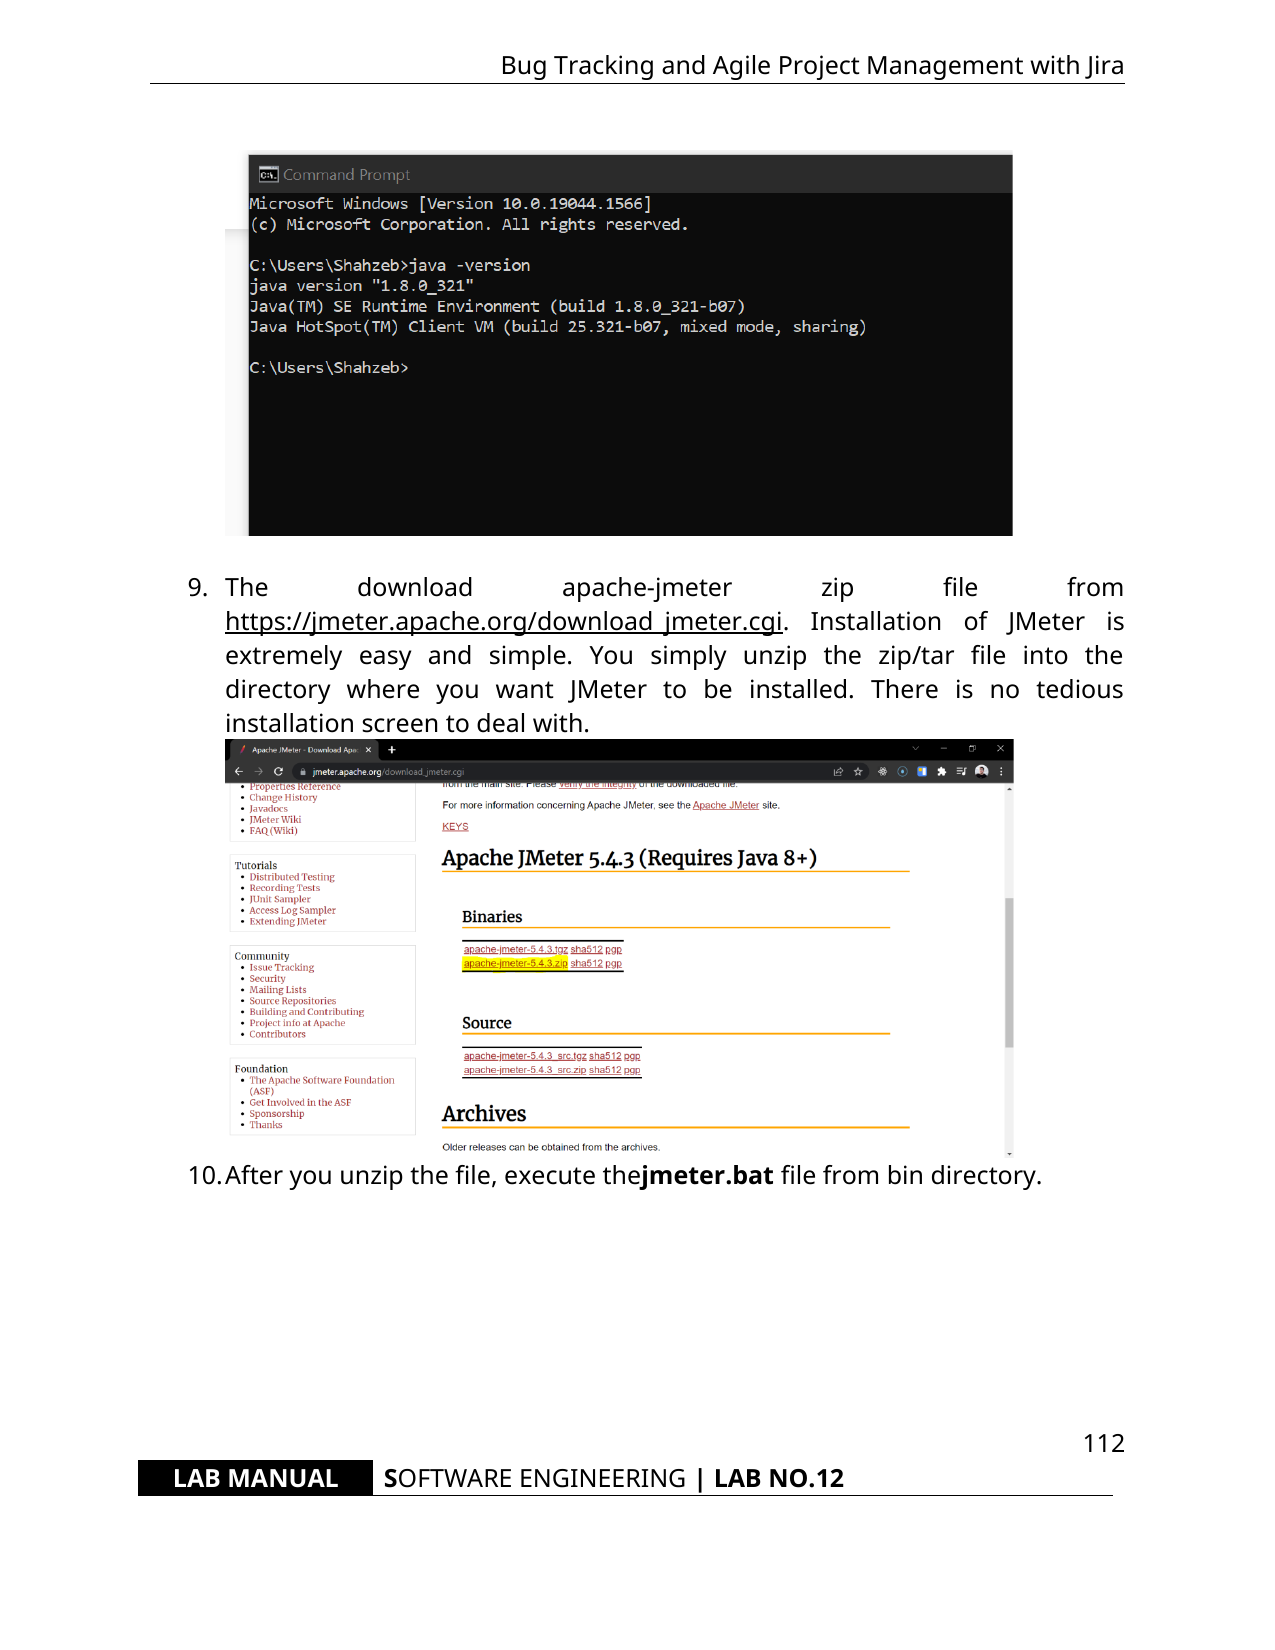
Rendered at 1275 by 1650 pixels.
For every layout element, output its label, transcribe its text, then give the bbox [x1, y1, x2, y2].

picture [225, 739, 1014, 1158]
list The download apache-jmeter zip file from https://jmeter.apache.org/download_jmeter.cgi. Installation of JMeter is extremely easy and simple. You simply unzip the zip/tar file into the directory where you want JMeter to be installed. There is no tedious installation screen to deal with. [187, 569, 1125, 740]
picture [225, 150, 1013, 536]
list After you unzip the file, execute thejmeter.bat file from bin directory. [187, 1158, 1125, 1192]
